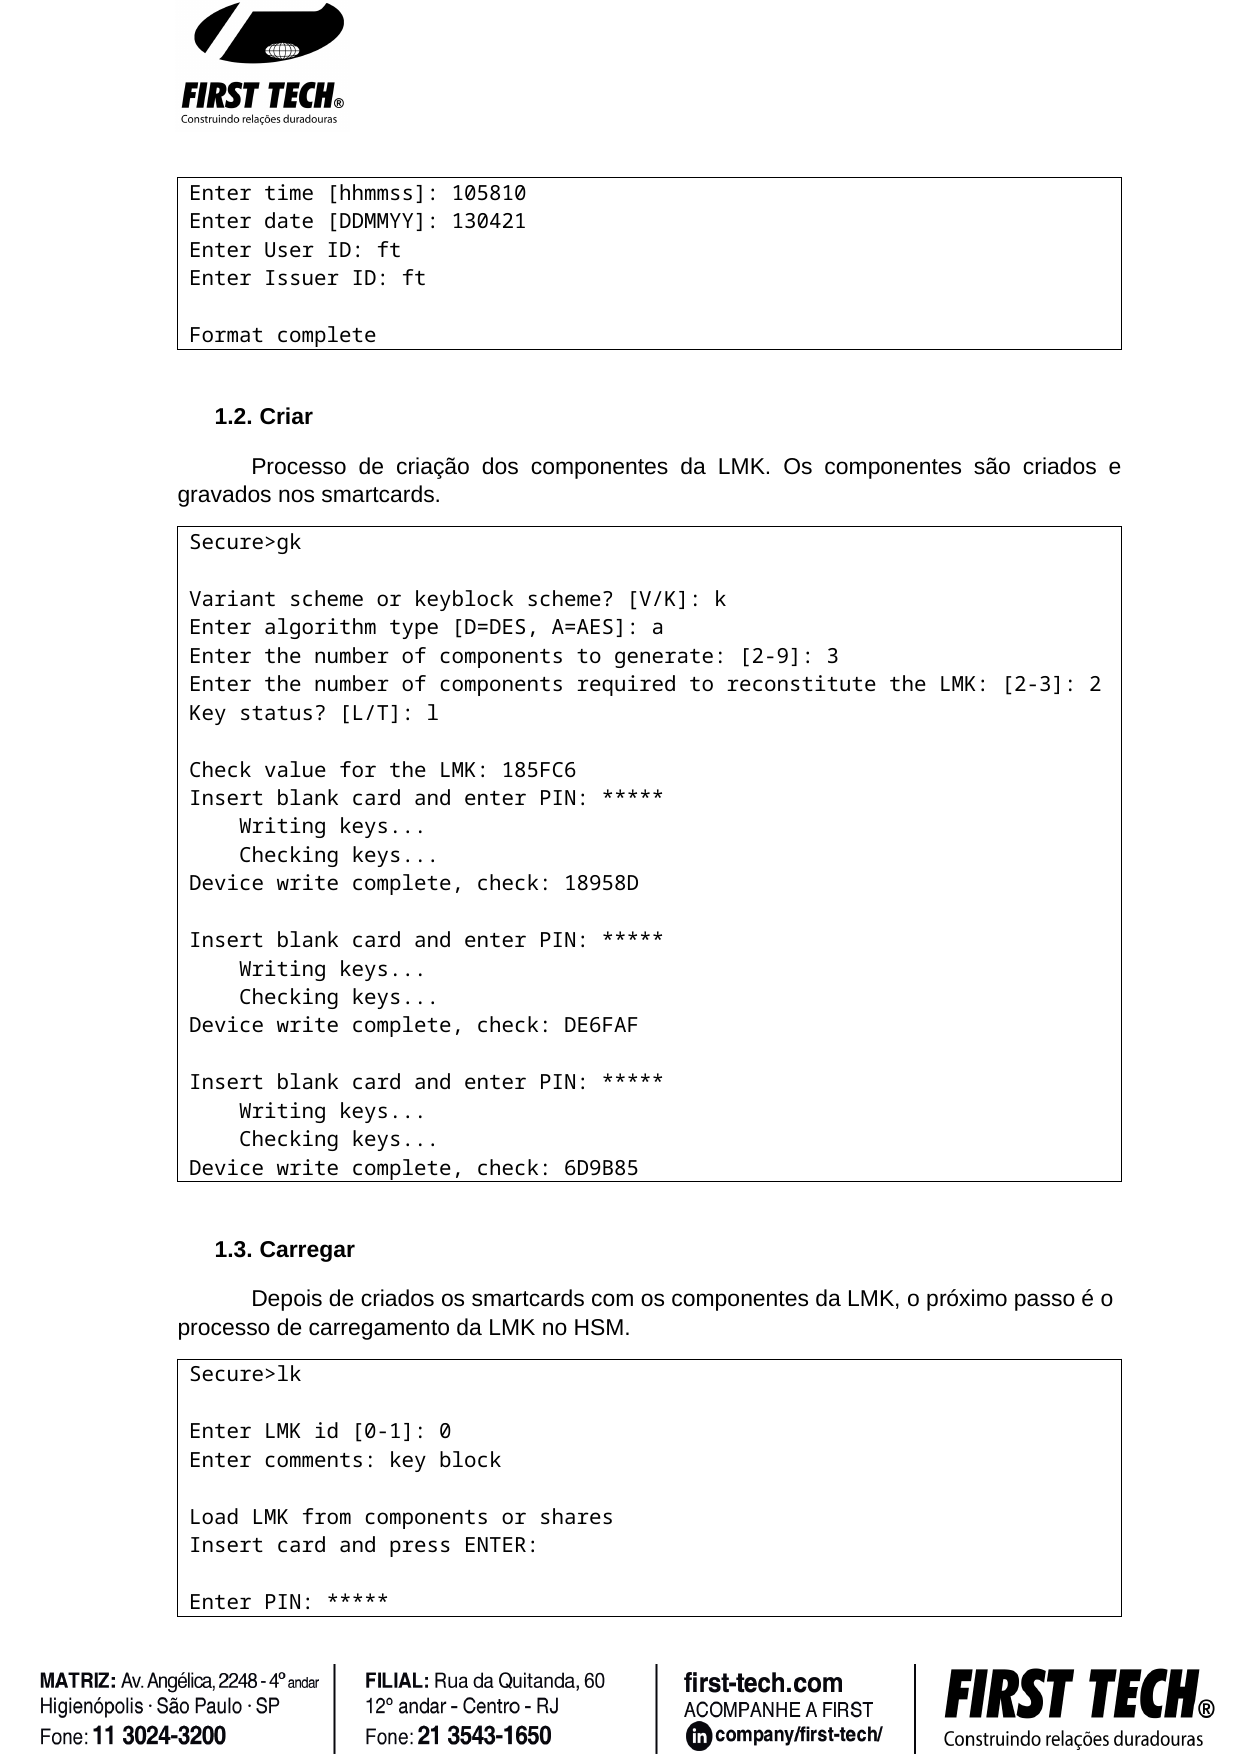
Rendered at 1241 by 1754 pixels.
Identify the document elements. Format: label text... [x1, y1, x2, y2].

text Depois de criados os smartcards com os componentes da LMK, o próximo passo é o processo de carregamento da LMK no HSM. [177, 1285, 1122, 1340]
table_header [178, 178, 1121, 349]
picture [0, 1603, 1241, 1754]
subtitle Carregar [214, 1236, 1122, 1262]
table_header Secure>gk Variant scheme or keyblock scheme? [V/K]: k Enter algorithm type [D=DES, A=AES]: a Enter the number of components to generate: [2-9]: 3 Enter the number of components required to reconstitute the LMK: [2-3]: 2 Key status? [L/T]: l Check value for the LMK: 185FC6 Insert blank card and enter PIN: ***** Writing keys... Checking keys... Device write complete, check: 18958D Insert blank card and enter PIN: ***** Writing keys... Checking keys... Device write complete, check: DE6FAF Insert blank card and enter PIN: ***** Writing keys... Checking keys... Device write complete, check: 6D9B85 [178, 527, 1121, 1181]
text Processo de criação dos componentes da LMK. Os componentes são criados e gravados nos smartcards. [177, 453, 1122, 507]
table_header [178, 1360, 1121, 1616]
picture [175, 0, 351, 132]
subtitle Criar [214, 403, 1122, 430]
